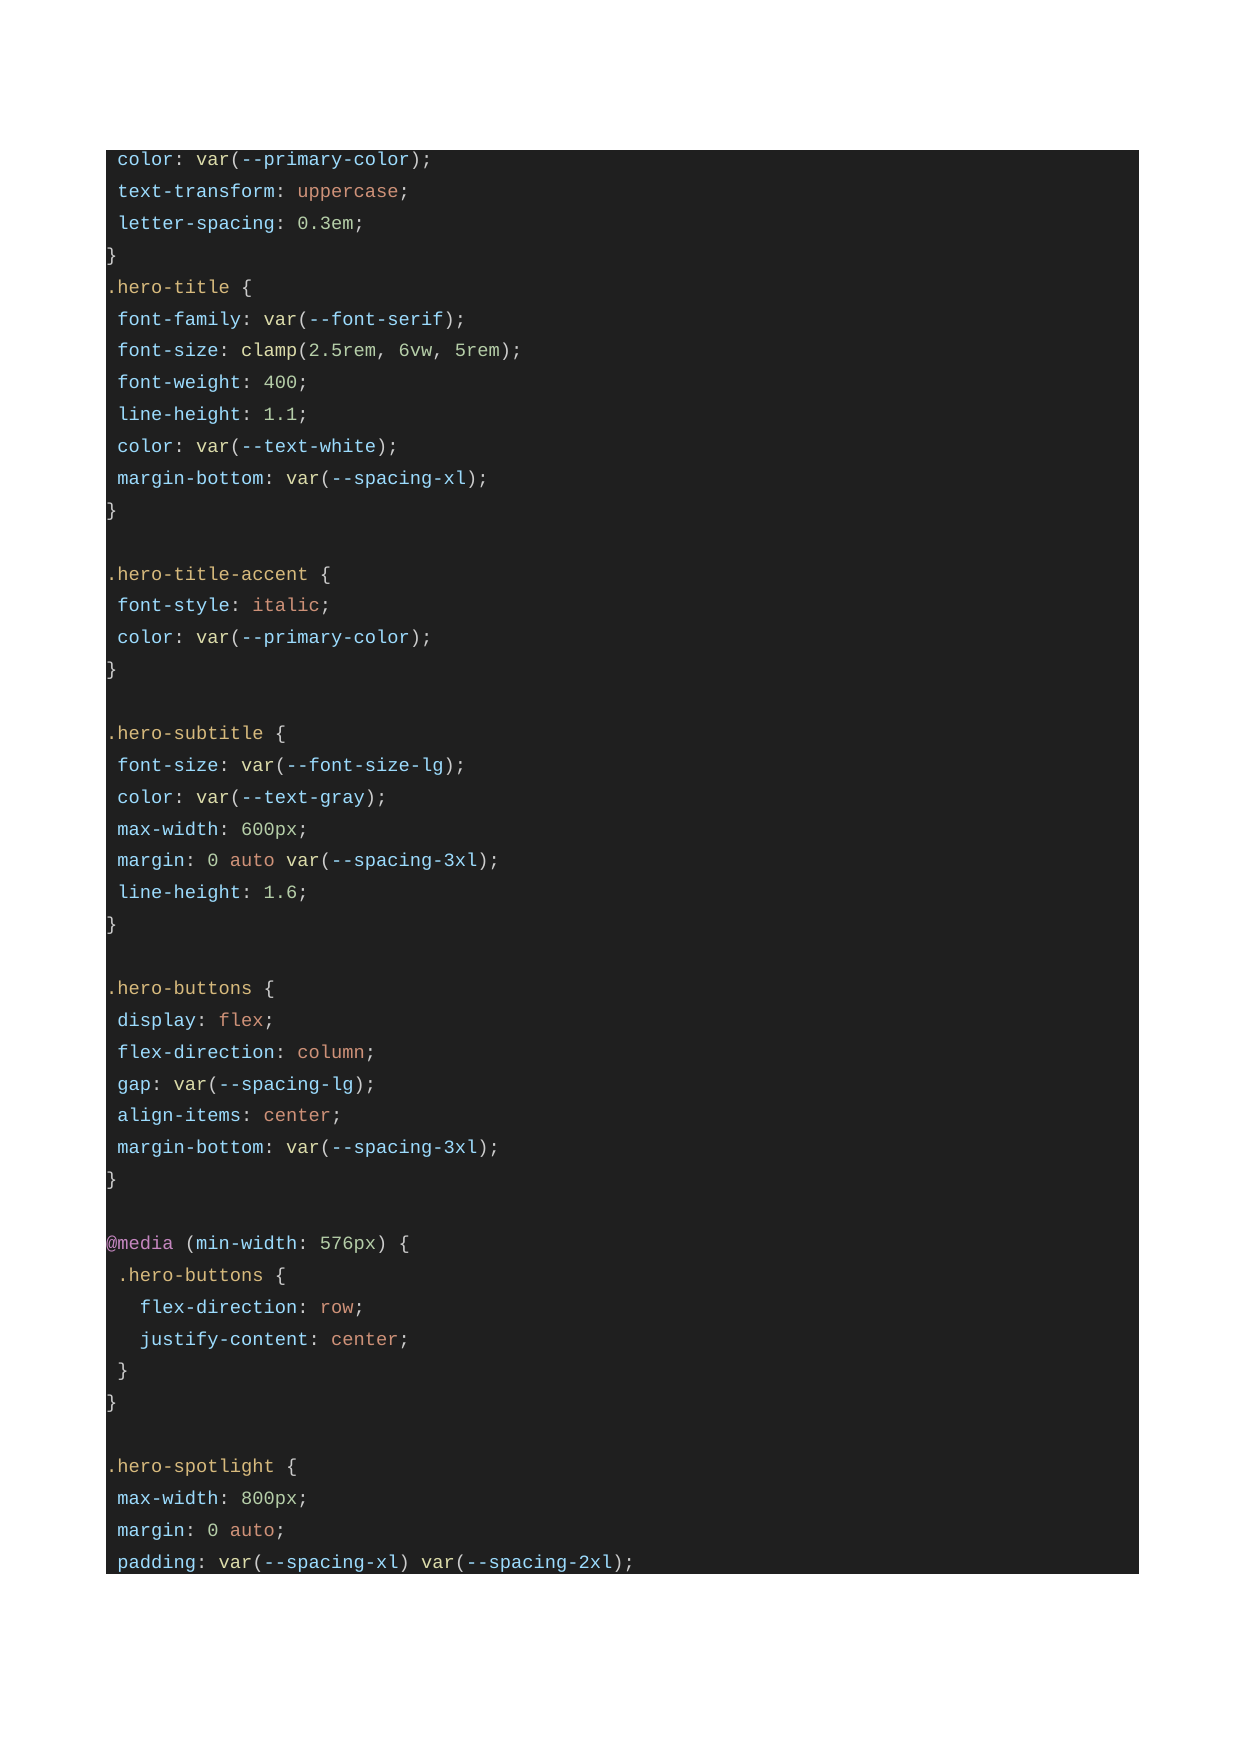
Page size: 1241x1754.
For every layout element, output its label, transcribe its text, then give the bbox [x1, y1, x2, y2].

text padding: var(--spacing-xl) var(--spacing-2xl); [106, 1552, 1139, 1574]
text .hero-buttons { [106, 1266, 1139, 1287]
text font-size: var(--font-size-lg); [106, 756, 1139, 777]
text color: var(--primary-color); [106, 628, 1139, 649]
text line-height: 1.1; [106, 405, 1139, 426]
text .hero-title-accent { [106, 564, 1139, 586]
text } [106, 1170, 1139, 1191]
text max-width: 600px; [106, 819, 1139, 841]
text margin-bottom: var(--spacing-3xl); [106, 1138, 1139, 1159]
text .hero-subtitle { [106, 724, 1139, 745]
text flex-direction: row; [106, 1297, 1139, 1319]
text } [106, 915, 1139, 936]
text @media (min-width: 576px) { [106, 1234, 1139, 1255]
text flex-direction: column; [106, 1042, 1139, 1064]
text .hero-spotlight { [106, 1457, 1139, 1478]
text font-weight: 400; [106, 373, 1139, 394]
text text-transform: uppercase; [106, 182, 1139, 203]
text } [106, 660, 1139, 681]
text } [106, 1361, 1139, 1382]
text } [106, 246, 1139, 267]
text font-size: clamp(2.5rem, 6vw, 5rem); [106, 341, 1139, 362]
text } [106, 1393, 1139, 1414]
text justify-content: center; [106, 1329, 1139, 1351]
text color: var(--text-gray); [106, 787, 1139, 809]
text .hero-buttons { [106, 979, 1139, 1000]
text margin: 0 auto var(--spacing-3xl); [106, 851, 1139, 872]
text max-width: 800px; [106, 1489, 1139, 1510]
text color: var(--primary-color); [106, 150, 1139, 171]
text display: flex; [106, 1011, 1139, 1032]
text align-items: center; [106, 1106, 1139, 1127]
text letter-spacing: 0.3em; [106, 214, 1139, 235]
text font-family: var(--font-serif); [106, 309, 1139, 331]
text font-style: italic; [106, 596, 1139, 617]
text line-height: 1.6; [106, 883, 1139, 904]
text margin-bottom: var(--spacing-xl); [106, 469, 1139, 490]
text } [106, 501, 1139, 522]
text .hero-title { [106, 277, 1139, 299]
text margin: 0 auto; [106, 1521, 1139, 1542]
text color: var(--text-white); [106, 437, 1139, 458]
text gap: var(--spacing-lg); [106, 1074, 1139, 1096]
